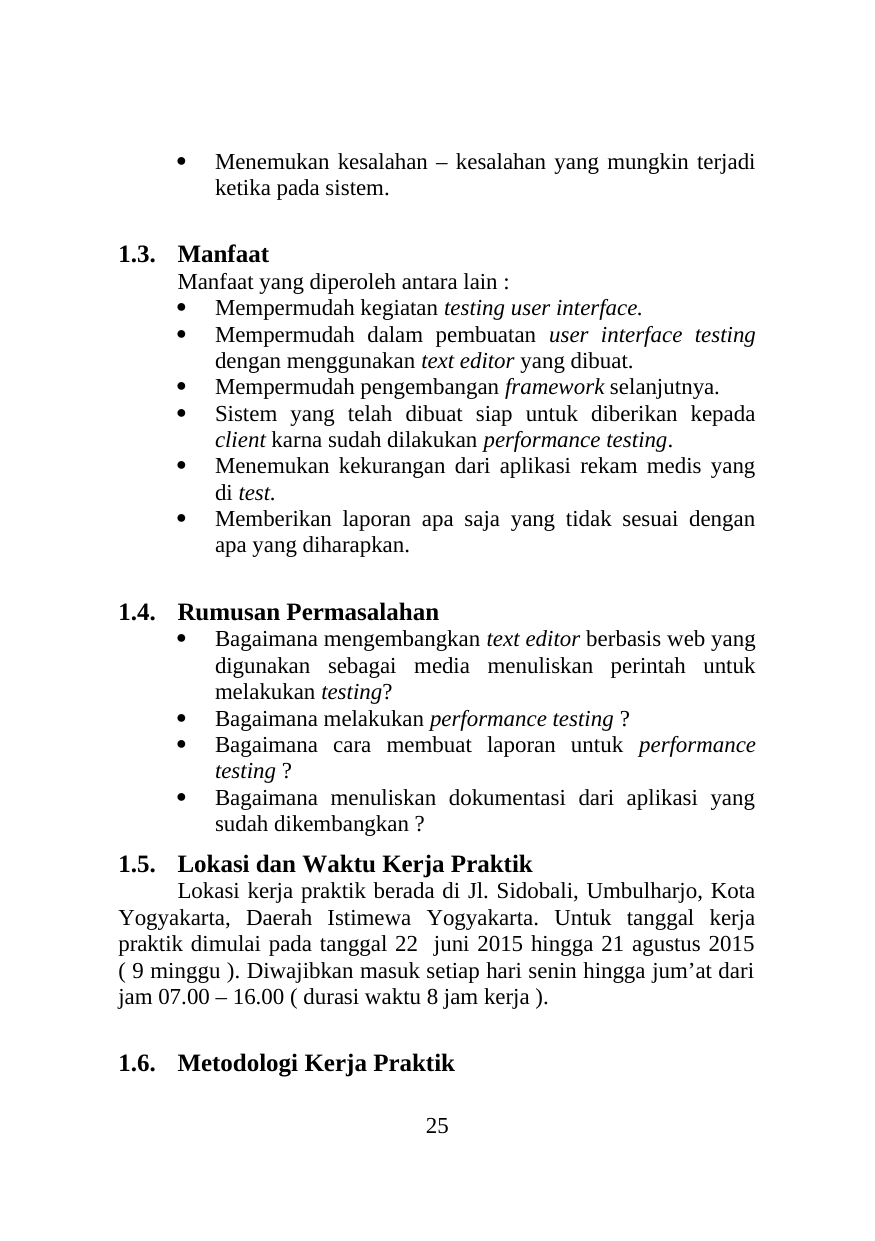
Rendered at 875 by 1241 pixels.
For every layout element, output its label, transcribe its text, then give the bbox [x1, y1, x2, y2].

subtitle Rumusan Permasalahan [118, 597, 756, 626]
list Memberikan laporan apa saja yang tidak sesuai dengan apa yang diharapkan. [177, 505, 756, 558]
list Bagaimana mengembangkan text editor berbasis web yang digunakan sebagai media menuliskan perintah untuk melakukan testing? [177, 626, 756, 704]
subtitle Manfaat [118, 239, 756, 268]
subtitle Metodologi Kerja Praktik [118, 1048, 756, 1077]
list Bagaimana cara membuat laporan untuk performance testing ? [177, 731, 756, 784]
list Menemukan kesalahan – kesalahan yang mungkin terjadi ketika pada sistem. [177, 148, 756, 200]
list Sistem yang telah dibuat siap untuk diberikan kepada client karna sudah dilakukan performance testing. [177, 400, 756, 452]
list Mempermudah dalam pembuatan user interface testing dengan menggunakan text editor yang dibuat. [177, 321, 756, 373]
list Mempermudah kegiatan testing user interface. [177, 294, 756, 321]
subtitle Lokasi dan Waktu Kerja Praktik [118, 849, 756, 878]
list Menemukan kekurangan dari aplikasi rekam medis yang di test. [177, 452, 756, 505]
text Lokasi kerja praktik berada di Jl. Sidobali, Umbulharjo, Kota Yogyakarta, Daerah Istimewa Yogyakarta. Untuk tanggal kerja praktik dimulai pada tanggal 22 juni 2015 hingga 21 agustus 2015 ( 9 minggu ). Diwajibkan masuk setiap hari senin hingga jum’at dari jam 07.00 – 16.00 ( durasi waktu 8 jam kerja ). [118, 878, 756, 1009]
text Manfaat yang diperoleh antara lain : [177, 268, 756, 294]
list Bagaimana menuliskan dokumentasi dari aplikasi yang sudah dikembangkan ? [177, 784, 756, 836]
list Bagaimana melakukan performance testing ? [177, 704, 756, 731]
list Mempermudah pengembangan framework selanjutnya. [177, 373, 756, 400]
